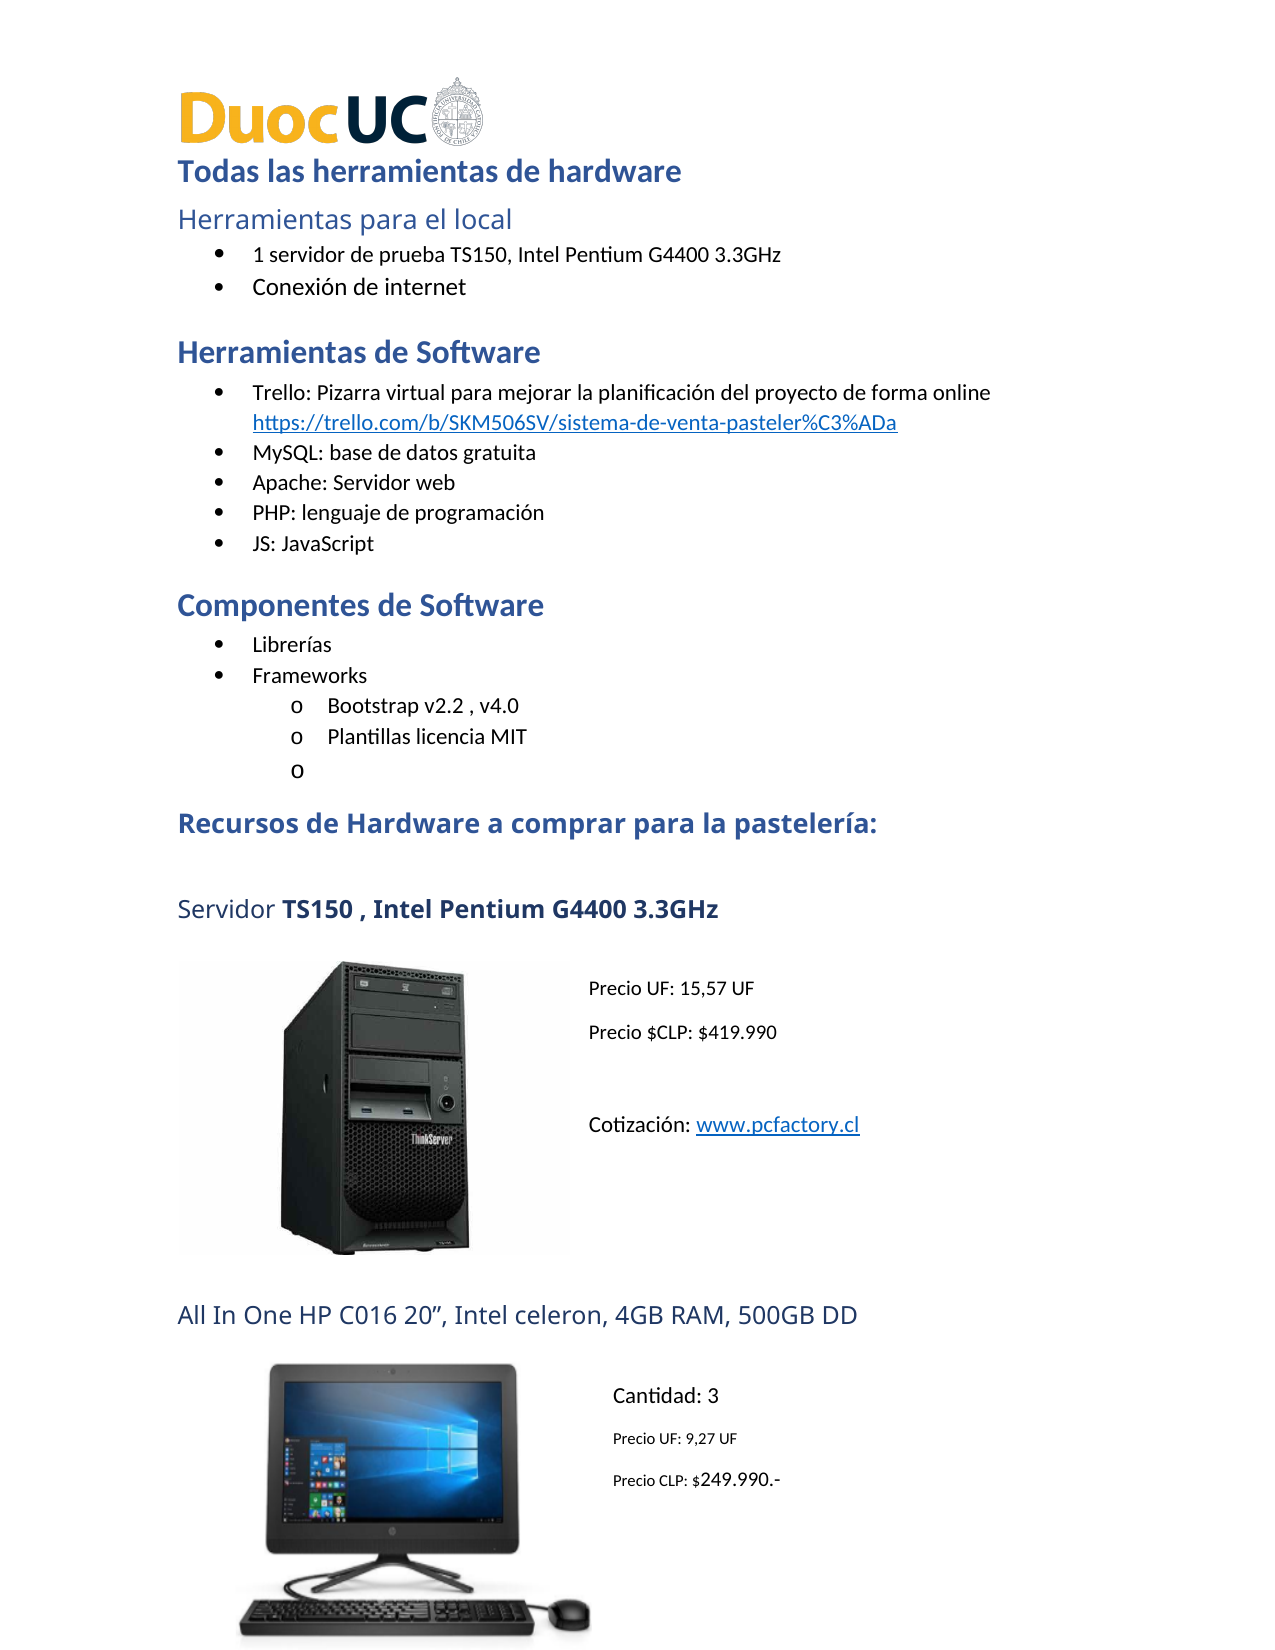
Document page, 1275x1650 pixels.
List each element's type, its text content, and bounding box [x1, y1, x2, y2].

list PHP: lenguaje de programación [215, 498, 1098, 526]
picture [177, 73, 487, 150]
subtitle Todas las herramientas de hardware [177, 150, 1098, 191]
subtitle Herramientas para el local [177, 201, 1098, 238]
subtitle Recursos de Hardware a comprar para la pastelería: [177, 805, 1098, 842]
subtitle Herramientas de Software [177, 331, 1098, 372]
subtitle Componentes de Software [177, 584, 1098, 624]
list JS: JavaScript [215, 529, 1098, 557]
list Bootstrap v2.2 , v4.0 [290, 691, 1098, 720]
text Precio UF: 15,57 UF [570, 975, 1098, 1001]
list MySQL: base de datos gratuita [215, 438, 1098, 466]
list Trello: Pizarra virtual para mejorar la planificación del proyecto de forma online [215, 378, 1098, 406]
list Frameworks [215, 661, 1098, 689]
text Precio UF: 9,27 UF [594, 1428, 1098, 1448]
list https://trello.com/b/SKM506SV/sistema-de-venta-pasteler%C3%ADa [252, 408, 1098, 436]
list Conexión de internet [215, 271, 1098, 301]
text Precio CLP: $249.990.- [594, 1467, 1098, 1492]
list Apache: Servidor web [215, 468, 1098, 496]
subtitle Servidor TS150 , Intel Pentium G4400 3.3GHz [177, 891, 1098, 926]
list Librerías [215, 631, 1098, 659]
text Cotización: www.pcfactory.cl [570, 1110, 1098, 1138]
text Precio $CLP: $419.990 [570, 1019, 1098, 1044]
list 1 servidor de prueba TS150, Intel Pentium G4400 3.3GHz [215, 241, 1098, 269]
picture [179, 961, 570, 1255]
list Plantillas licencia MIT [290, 722, 1098, 752]
picture [179, 1342, 594, 1650]
text Cantidad: 3 [594, 1381, 1098, 1409]
subtitle All In One HP C016 20”, Intel celeron, 4GB RAM, 500GB DD [177, 1298, 1098, 1332]
